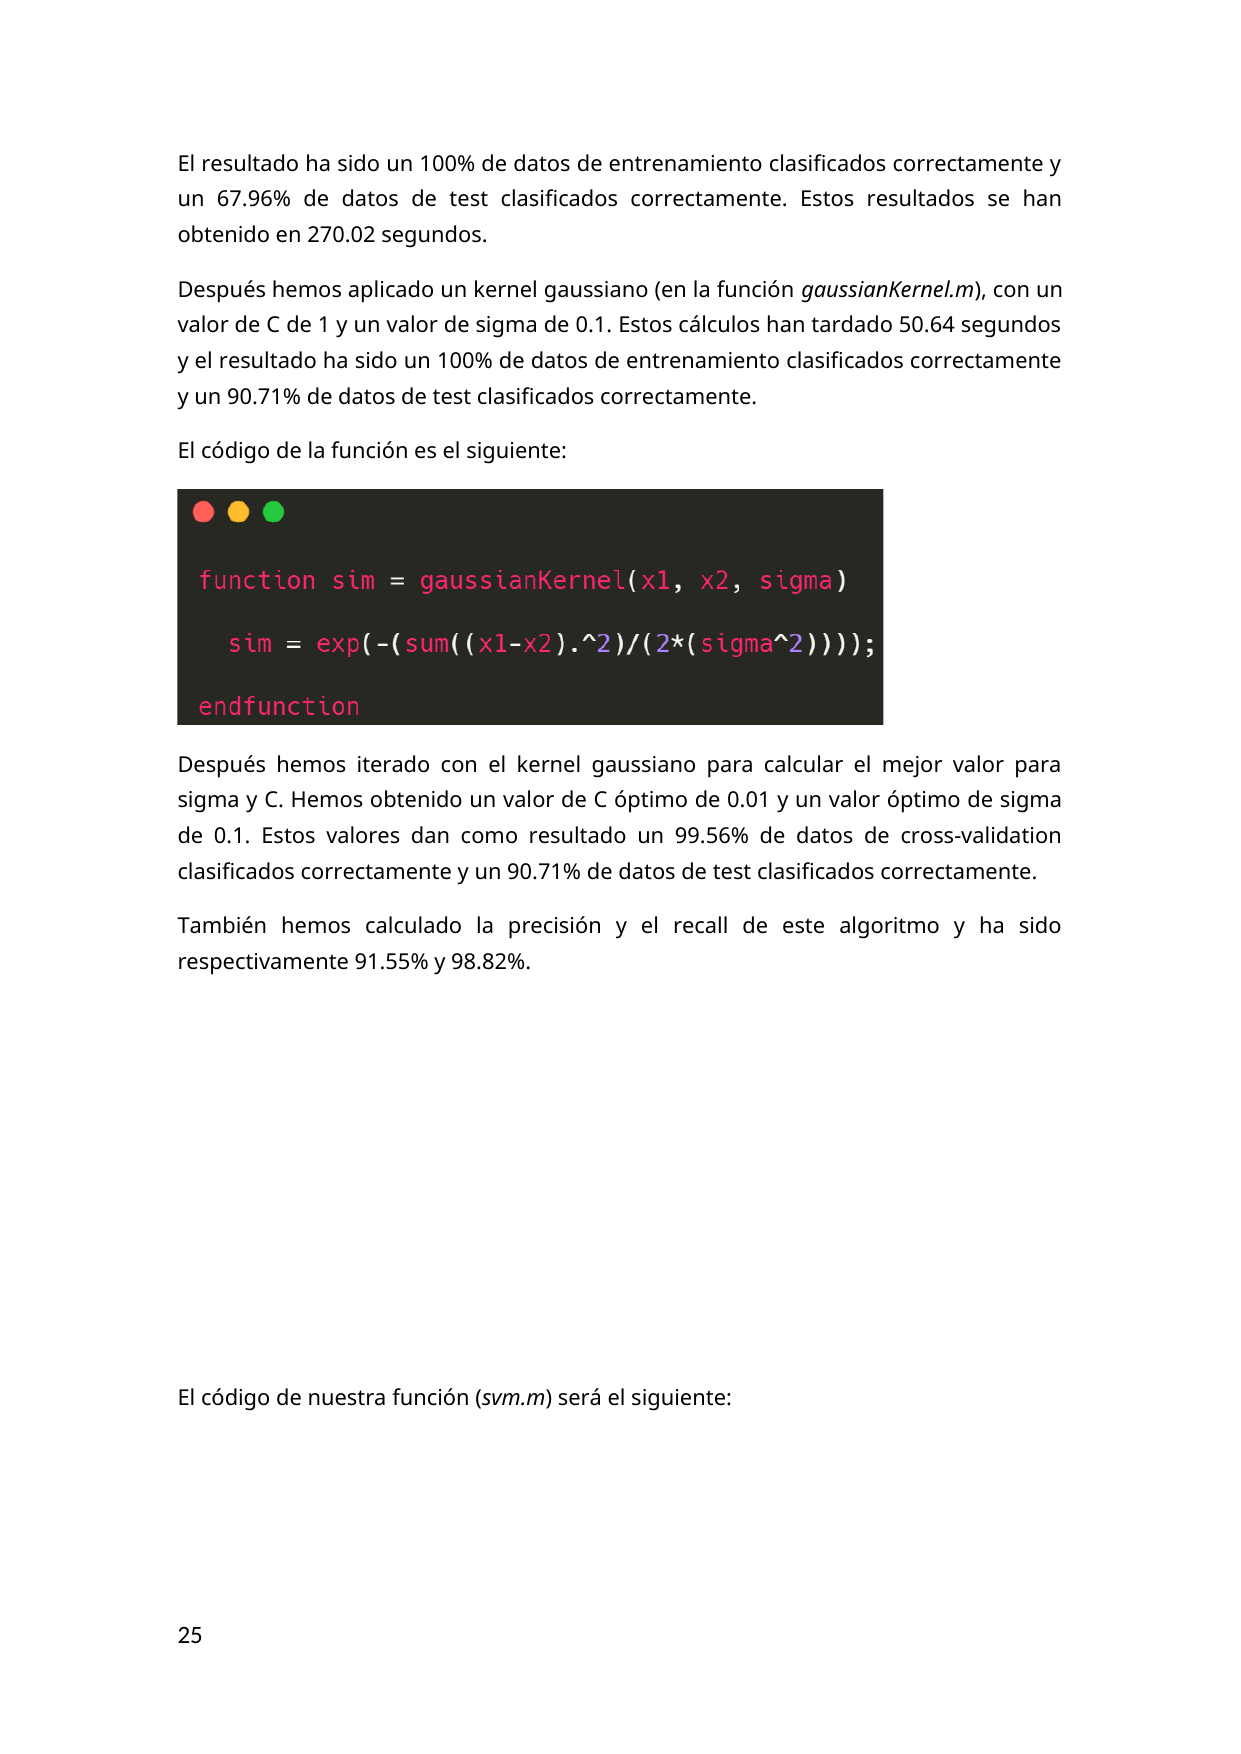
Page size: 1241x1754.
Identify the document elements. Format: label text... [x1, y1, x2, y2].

text También hemos calculado la precisión y el recall de este algoritmo y ha sido respectivamente 91.55% y 98.82%. [177, 910, 1063, 976]
picture [177, 489, 884, 725]
text El código de nuestra función (svm.m) será el siguiente: [177, 1382, 1063, 1412]
text Después hemos aplicado un kernel gaussiano (en la función gaussianKernel.m), con un valor de C de 1 y un valor de sigma de 0.1. Estos cálculos han tardado 50.64 segundos y el resultado ha sido un 100% de datos de entrenamiento clasificados correctamente y un 90.71% de datos de test clasificados correctamente. [177, 273, 1063, 411]
text El resultado ha sido un 100% de datos de entrenamiento clasificados correctamente y un 67.96% de datos de test clasificados correctamente. Estos resultados se han obtenido en 270.02 segundos. [177, 148, 1063, 249]
text El código de la función es el siguiente: [177, 435, 1063, 465]
text Después hemos iterado con el kernel gaussiano para calcular el mejor valor para sigma y C. Hemos obtenido un valor de C óptimo de 0.01 y un valor óptimo de sigma de 0.1. Estos valores dan como resultado un 99.56% de datos de cross-validation clasificados correctamente y un 90.71% de datos de test clasificados correctamente. [177, 748, 1063, 886]
